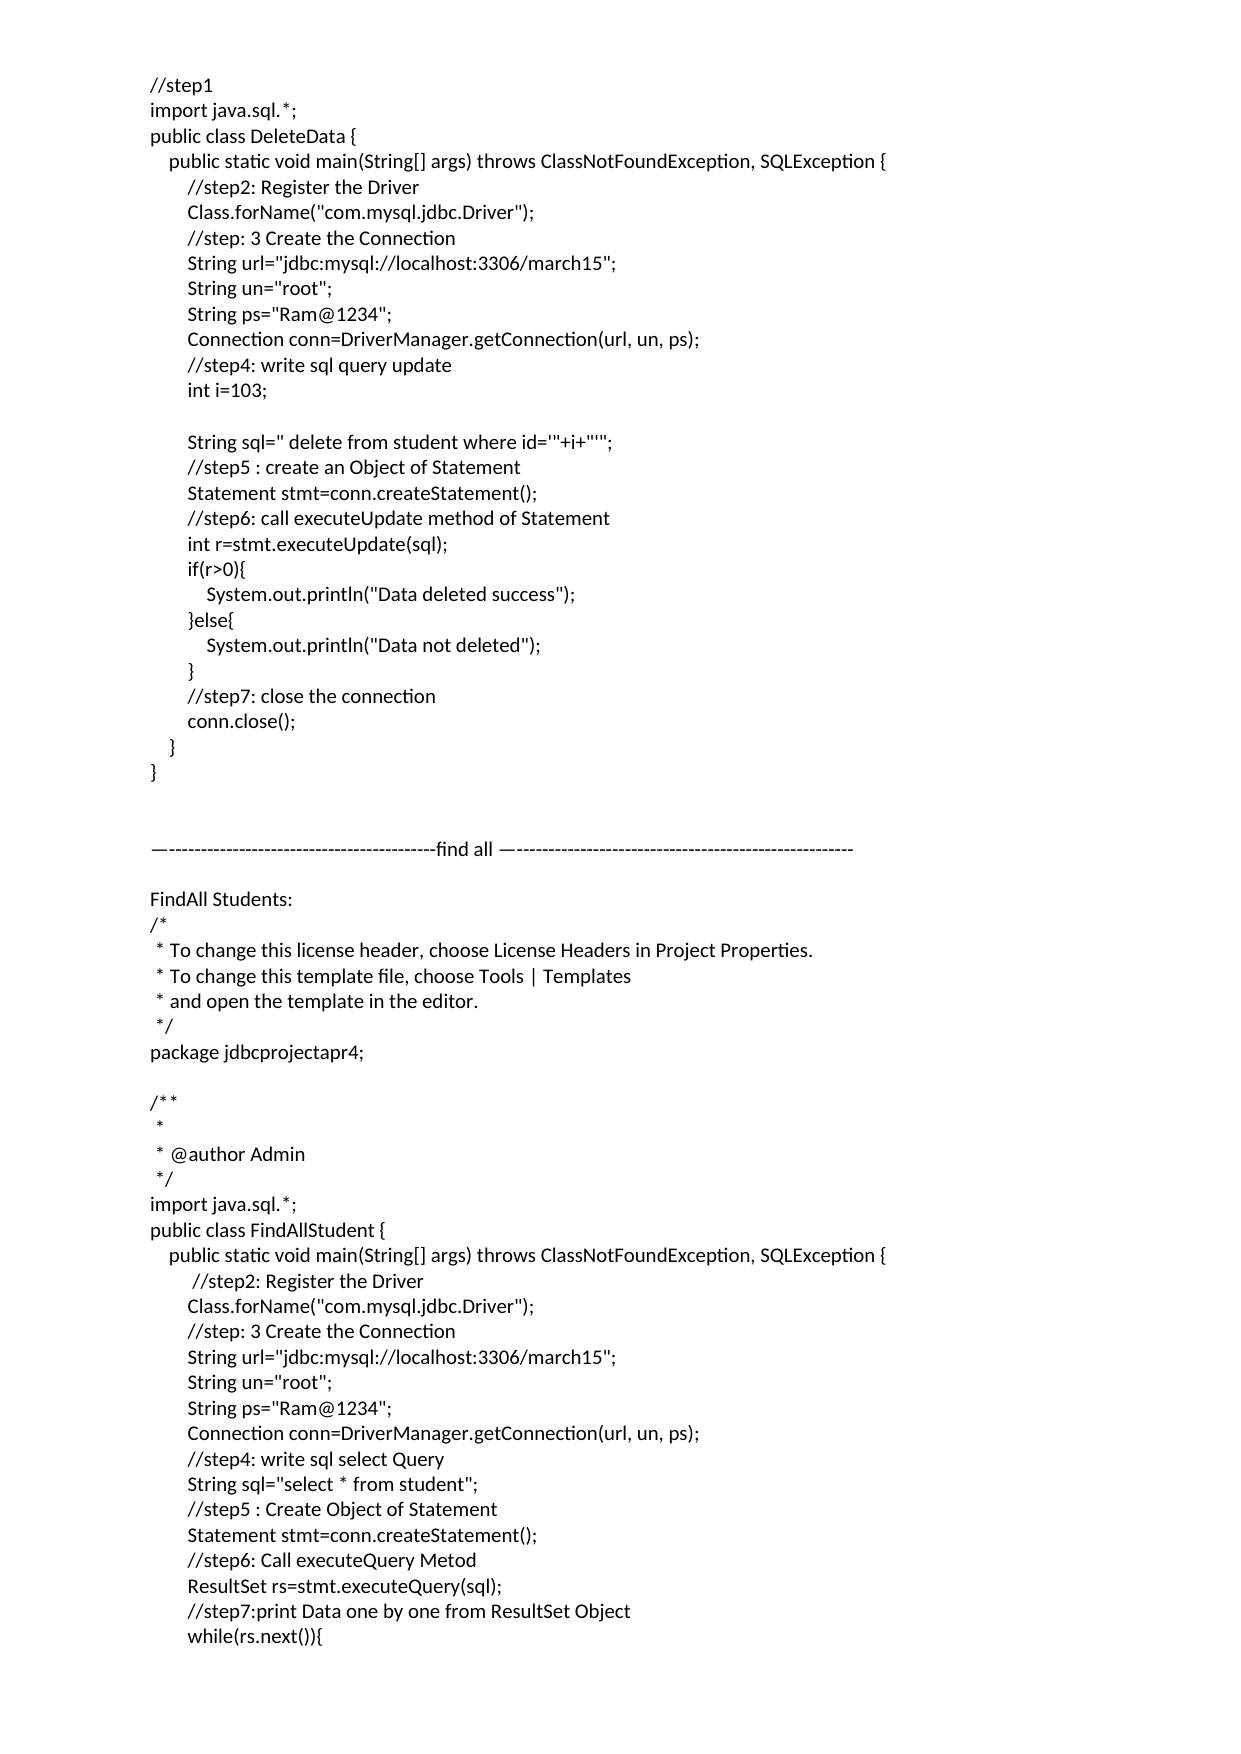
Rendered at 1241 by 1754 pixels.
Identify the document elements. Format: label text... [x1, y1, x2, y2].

text public static void main(String[] args) throws ClassNotFoundException, SQLException { [150, 148, 1090, 174]
text String url="jdbc:mysql://localhost:3306/march15"; [150, 250, 1090, 276]
text */ [150, 1166, 1090, 1192]
text //step5 : Create Object of Statement [150, 1497, 1090, 1522]
text /** [150, 1090, 1090, 1115]
text //step5 : create an Object of Statement [150, 454, 1090, 480]
text String sql=" delete from student where id='"+i+"'"; [150, 429, 1090, 454]
text //step7: close the connection [150, 683, 1090, 709]
text * To change this template file, choose Tools | Templates [150, 963, 1090, 988]
text while(rs.next()){ [150, 1624, 1090, 1649]
text //step: 3 Create the Connection [150, 225, 1090, 250]
text Connection conn=DriverManager.getConnection(url, un, ps); [150, 326, 1090, 352]
text Class.forName("com.mysql.jdbc.Driver"); [150, 1293, 1090, 1319]
text int r=stmt.executeUpdate(sql); [150, 531, 1090, 556]
text conn.close(); [150, 709, 1090, 734]
text //step1 [150, 72, 1090, 98]
text * To change this license header, choose License Headers in Project Properties. [150, 937, 1090, 963]
text Statement stmt=conn.createStatement(); [150, 1522, 1090, 1547]
text import java.sql.*; [150, 1192, 1090, 1217]
text String un="root"; [150, 1369, 1090, 1395]
text String ps="Ram@1234"; [150, 301, 1090, 326]
text //step4: write sql select Query [150, 1446, 1090, 1471]
text if(r>0){ [150, 556, 1090, 582]
text * @author Admin [150, 1141, 1090, 1166]
text * [150, 1115, 1090, 1141]
text String url="jdbc:mysql://localhost:3306/march15"; [150, 1344, 1090, 1369]
text String sql="select * from student"; [150, 1471, 1090, 1497]
text //step4: write sql query update [150, 352, 1090, 377]
text } [150, 759, 1090, 785]
text */ [150, 1014, 1090, 1039]
text package jdbcprojectapr4; [150, 1039, 1090, 1064]
text String ps="Ram@1234"; [150, 1395, 1090, 1420]
text System.out.println("Data deleted success"); [150, 582, 1090, 607]
text int i=103; [150, 377, 1090, 403]
text import java.sql.*; [150, 98, 1090, 123]
text /* [150, 912, 1090, 937]
text } [150, 734, 1090, 759]
text Statement stmt=conn.createStatement(); [150, 480, 1090, 505]
text }else{ [150, 607, 1090, 632]
text //step7:print Data one by one from ResultSet Object [150, 1598, 1090, 1624]
text //step6: Call executeQuery Metod [150, 1547, 1090, 1573]
text public static void main(String[] args) throws ClassNotFoundException, SQLException { [150, 1242, 1090, 1268]
text String un="root"; [150, 276, 1090, 301]
text } [150, 658, 1090, 683]
text //step: 3 Create the Connection [150, 1319, 1090, 1344]
text public class FindAllStudent { [150, 1217, 1090, 1242]
text FindAll Students: [150, 887, 1090, 912]
text //step6: call executeUpdate method of Statement [150, 505, 1090, 531]
text public class DeleteData { [150, 123, 1090, 148]
text * and open the template in the editor. [150, 988, 1090, 1014]
text Connection conn=DriverManager.getConnection(url, un, ps); [150, 1420, 1090, 1446]
text —------------------------------------------find all —----------------------------------------------------- [150, 836, 1090, 861]
text Class.forName("com.mysql.jdbc.Driver"); [150, 199, 1090, 225]
text //step2: Register the Driver [150, 174, 1090, 199]
text System.out.println("Data not deleted"); [150, 632, 1090, 658]
text //step2: Register the Driver [150, 1268, 1090, 1293]
text ResultSet rs=stmt.executeQuery(sql); [150, 1573, 1090, 1598]
